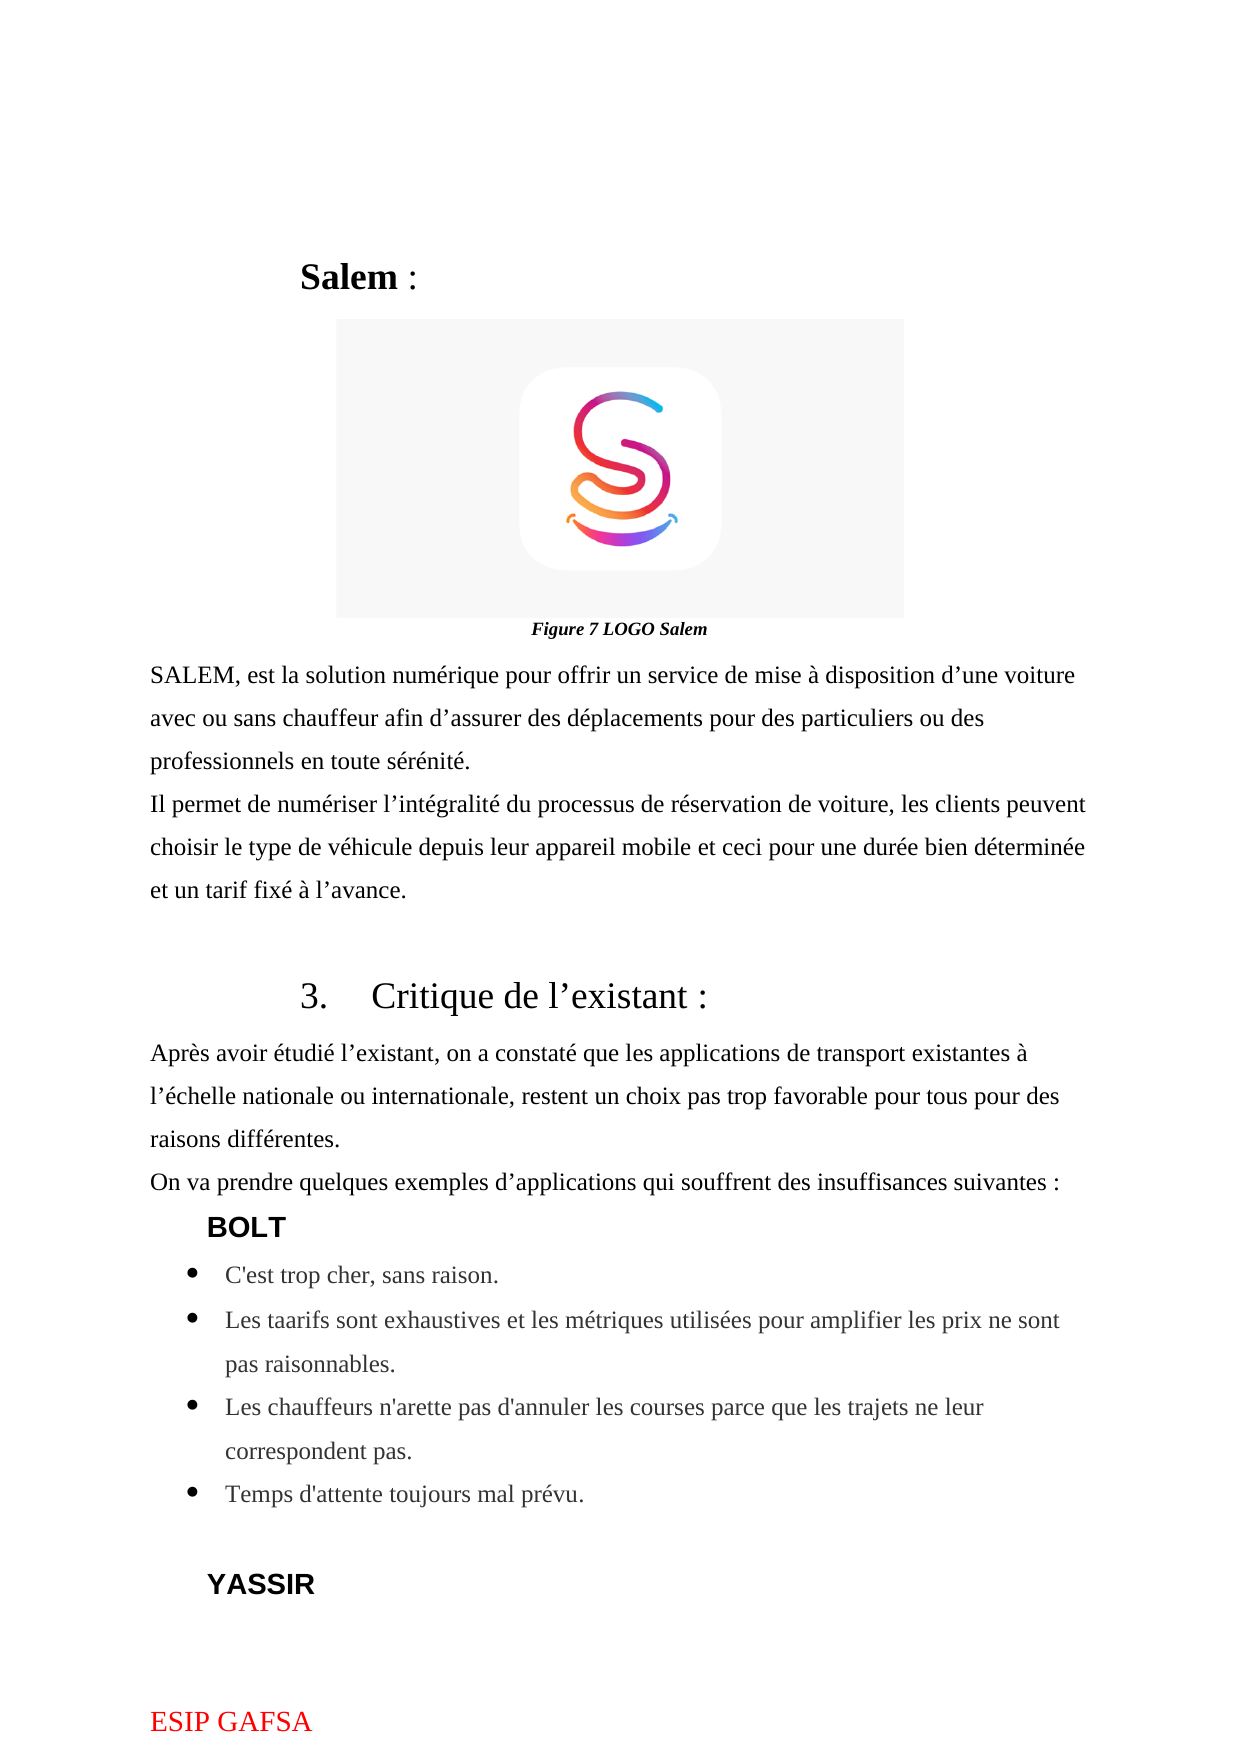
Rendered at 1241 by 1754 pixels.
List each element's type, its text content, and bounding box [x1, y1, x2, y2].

subtitle Critique de l’existant : [300, 973, 1090, 1016]
text Après avoir étudié l’existant, on a constaté que les applications de transport existantes à l’échelle nationale ou internationale, restent un choix pas trop favorable pour tous pour des raisons différentes. [150, 1038, 1090, 1153]
text BOLT [150, 1210, 1090, 1244]
list C'est trop cher, sans raison. [187, 1261, 1090, 1290]
text On va prendre quelques exemples d’applications qui souffrent des insuffisances suivantes : [150, 1167, 1090, 1196]
list Les chauffeurs n'arette pas d'annuler les courses parce que les trajets ne leur correspondent pas. [187, 1392, 1090, 1465]
list Temps d'attente toujours mal prévu. [187, 1479, 1090, 1509]
text YASSIR [150, 1567, 1090, 1601]
picture [336, 319, 904, 618]
text Il permet de numériser l’intégralité du processus de réservation de voiture, les clients peuvent choisir le type de véhicule depuis leur appareil mobile et ceci pour une durée bien déterminée et un tarif fixé à l’avance. [150, 789, 1090, 904]
list Les taarifs sont exhaustives et les métriques utilisées pour amplifier les prix ne sont pas raisonnables. [187, 1305, 1090, 1378]
subtitle Salem : [300, 255, 1090, 298]
text SALEM, est la solution numérique pour offrir un service de mise à disposition d’une voiture avec ou sans chauffeur afin d’assurer des déplacements pour des particuliers ou des professionnels en toute sérénité. [150, 660, 1090, 775]
